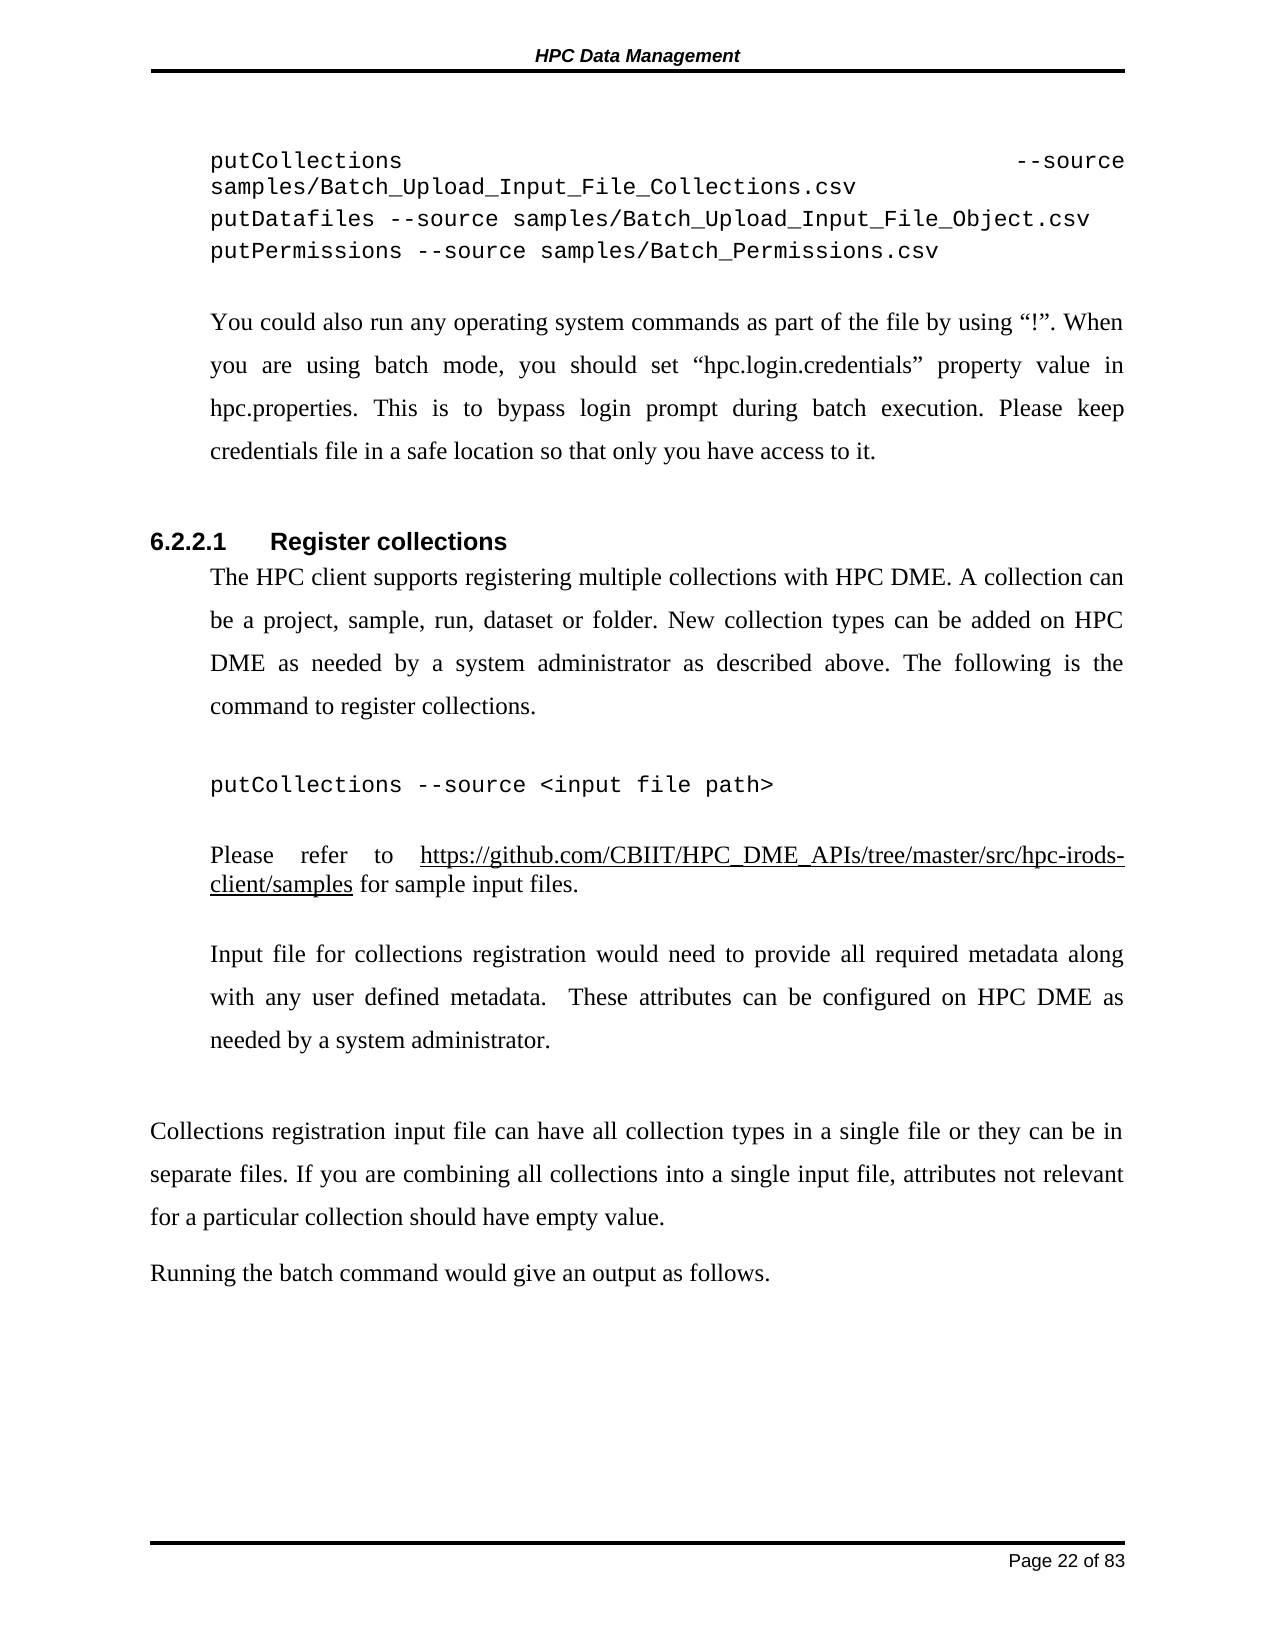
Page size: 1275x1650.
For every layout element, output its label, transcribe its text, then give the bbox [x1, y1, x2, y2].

text The HPC client supports registering multiple collections with HPC DME. A collection can be a project, sample, run, dataset or folder. New collection types can be added on HPC DME as needed by a system administrator as described above. The following is the command to register collections. [210, 562, 1125, 720]
text Collections registration input file can have all collection types in a single file or they can be in separate files. If you are combining all collections into a single input file, attributes not relevant for a particular collection should have empty value. [150, 1116, 1125, 1231]
text Input file for collections registration would need to provide all required metadata along with any user defined metadata. These attributes can be configured on HPC DME as needed by a system administrator. [210, 939, 1125, 1054]
text putPermissions --source samples/Batch_Permissions.csv [210, 240, 1125, 266]
subtitle Register collections [150, 527, 1125, 556]
text putCollections --source samples/Batch_Upload_Input_File_Collections.csv [210, 149, 1125, 201]
text putCollections --source <input file path> [210, 773, 1125, 799]
text Please refer to https://github.com/CBIIT/HPC_DME_APIs/tree/master/src/hpc-irods-client/samples for sample input files. [210, 841, 1125, 898]
text Running the batch command would give an output as follows. [150, 1258, 1125, 1287]
text You could also run any operating system commands as part of the file by using “!”. When you are using batch mode, you should set “hpc.login.credentials” property value in hpc.properties. This is to bypass login prompt during batch execution. Please keep credentials file in a safe location so that only you have access to it. [210, 307, 1125, 465]
text putDatafiles --source samples/Batch_Upload_Input_File_Object.csv [210, 208, 1125, 234]
